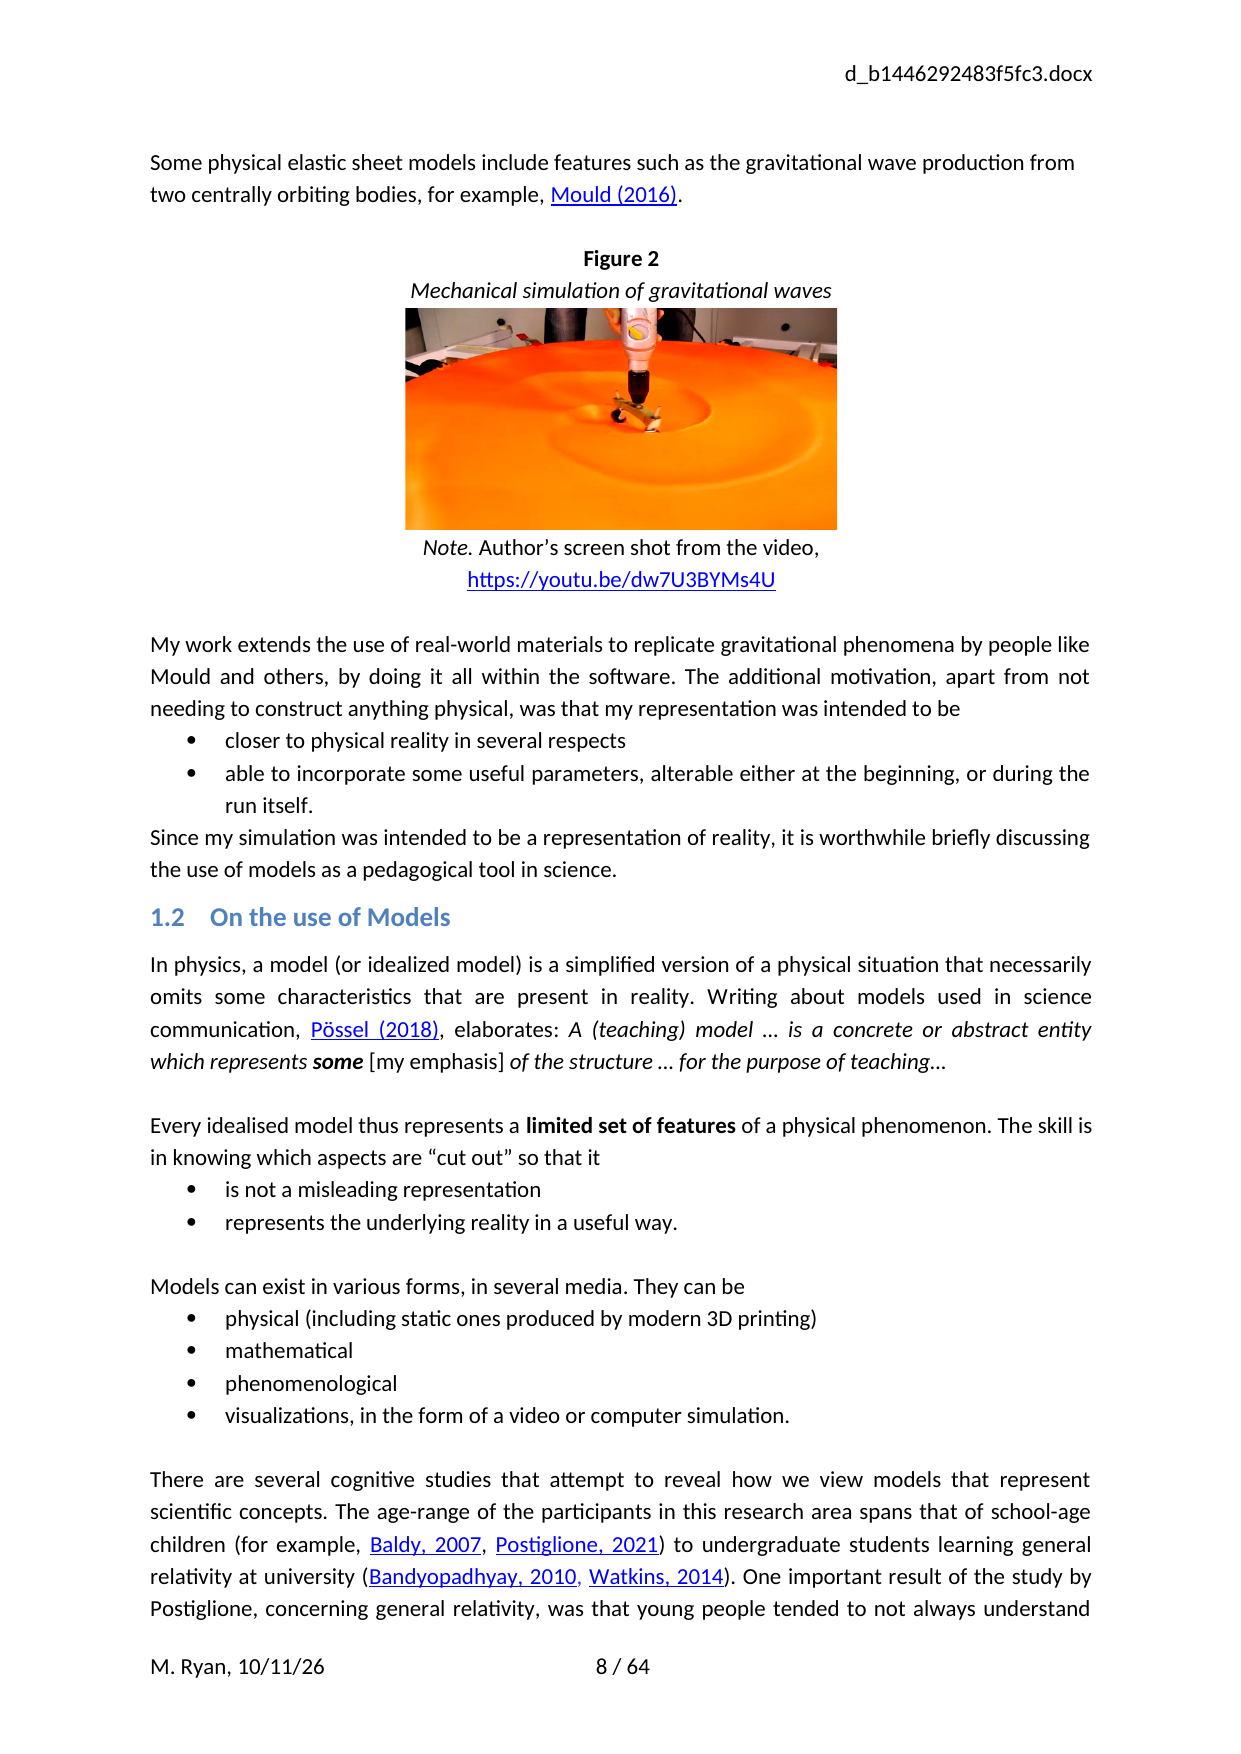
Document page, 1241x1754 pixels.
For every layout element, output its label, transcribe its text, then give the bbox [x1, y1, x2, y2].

text Since my simulation was intended to be a representation of reality, it is worthwhile briefly discussing the use of models as a pedagogical tool in science. [150, 823, 1092, 883]
text My work extends the use of real-world materials to replicate gravitational phenomena by people like Mould and others, by doing it all within the software. The additional motivation, apart from not needing to construct anything physical, was that my representation was intended to be [150, 630, 1092, 722]
list able to incorporate some useful parameters, alterable either at the beginning, or during the run itself. [187, 759, 1092, 819]
list closer to physical reality in several respects [187, 726, 1092, 754]
text https://youtu.be/dw7U3BYMs4U [150, 566, 1092, 593]
list mathematical [187, 1337, 1092, 1364]
text In physics, a model (or idealized model) is a simplified version of a physical situation that necessarily omits some characteristics that are present in reality. Writing about models used in science communication, Pössel (2018), elaborates: A (teaching) model … is a concrete or abstract entity which represents some [my emphasis] of the structure … for the purpose of teaching… [150, 950, 1092, 1075]
subtitle On the use of Models [150, 900, 1092, 933]
text Figure 2 [150, 244, 1092, 272]
list visualizations, in the form of a video or computer simulation. [187, 1401, 1092, 1429]
text Models can exist in various forms, in several media. They can be [150, 1272, 1092, 1300]
text Every idealised model thus represents a limited set of features of a physical phenomenon. The skill is in knowing which aspects are “cut out” so that it [150, 1111, 1092, 1171]
text Note. Author’s screen shot from the video, [150, 533, 1092, 561]
text Some physical elastic sheet models include features such as the gravitational wave production from two centrally orbiting bodies, for example, Mould (2016). [150, 148, 1092, 208]
list physical (including static ones produced by modern 3D printing) [187, 1304, 1092, 1332]
list phenomenological [187, 1369, 1092, 1397]
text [150, 1465, 1092, 1622]
list is not a misleading representation [187, 1176, 1092, 1204]
text Mechanical simulation of gravitational waves [150, 276, 1092, 304]
list represents the underlying reality in a useful way. [187, 1208, 1092, 1236]
